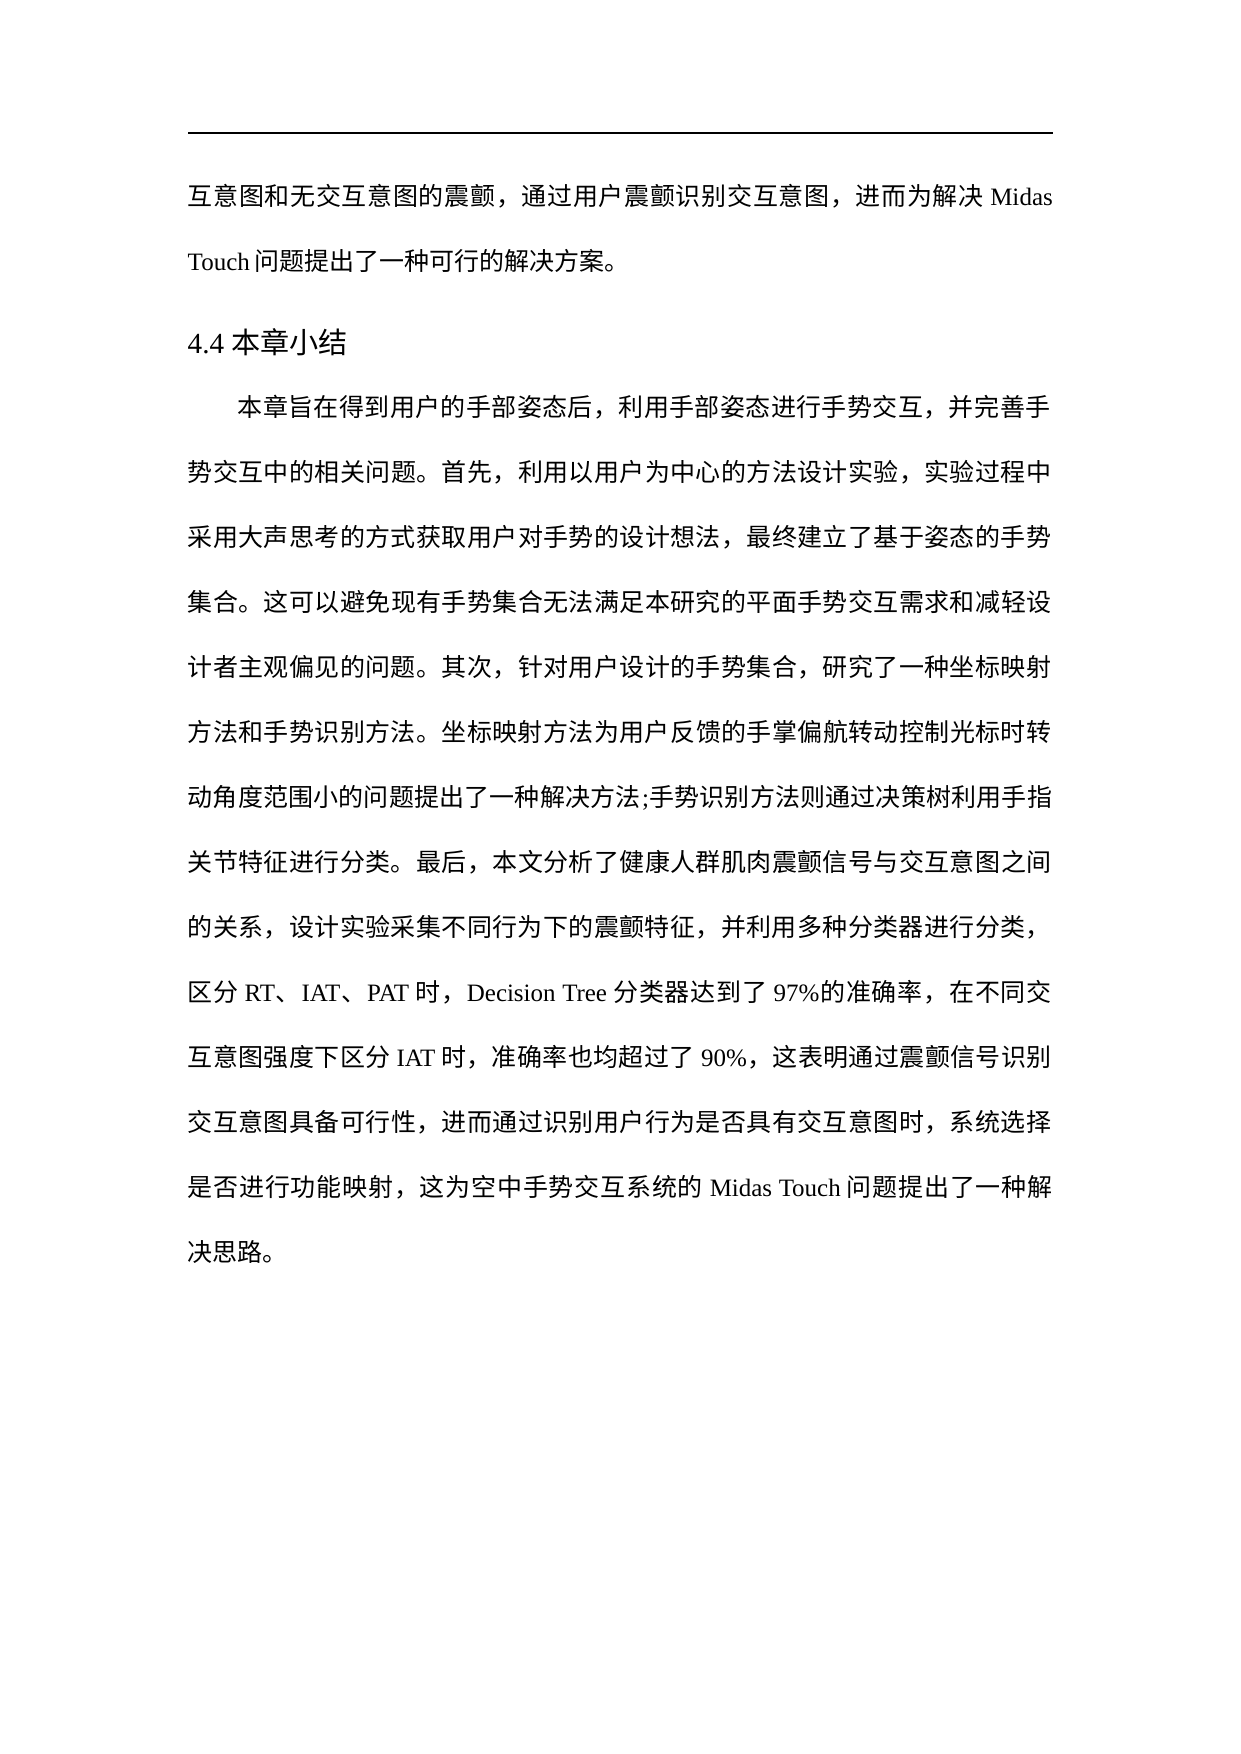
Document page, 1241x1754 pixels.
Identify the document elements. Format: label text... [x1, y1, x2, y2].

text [187, 162, 1053, 292]
subtitle 4.4 本章小结 [187, 308, 1053, 373]
text 本章旨在得到用户的手部姿态后，利用手部姿态进行手势交互，并完善手势交互中的相关问题。首先，利用以用户为中心的方法设计实验，实验过程中采用大声思考的方式获取用户对手势的设计想法，最终建立了基于姿态的手势集合。这可以避免现有手势集合无法满足本研究的平面手势交互需求和减轻设计者主观偏见的问题。其次，针对用户设计的手势集合，研究了一种坐标映射方法和手势识别方法。坐标映射方法为用户反馈的手掌偏航转动控制光标时转动角度范围小的问题提出了一种解决方法;手势识别方法则通过决策树利用手指关节特征进行分类。最后，本文分析了健康人群肌肉震颤信号与交互意图之间的关系，设计实验采集不同行为下的震颤特征，并利用多种分类器进行分类，区分RT、IAT、PAT时，Decision Tree分类器达到了97%的准确率，在不同交互意图强度下区分IAT时，准确率也均超过了90%，这表明通过震颤信号识别交互意图具备可行性，进而通过识别用户行为是否具有交互意图时，系统选择是否进行功能映射，这为空中手势交互系统的Midas Touch问题提出了一种解决思路。 [187, 373, 1053, 1283]
